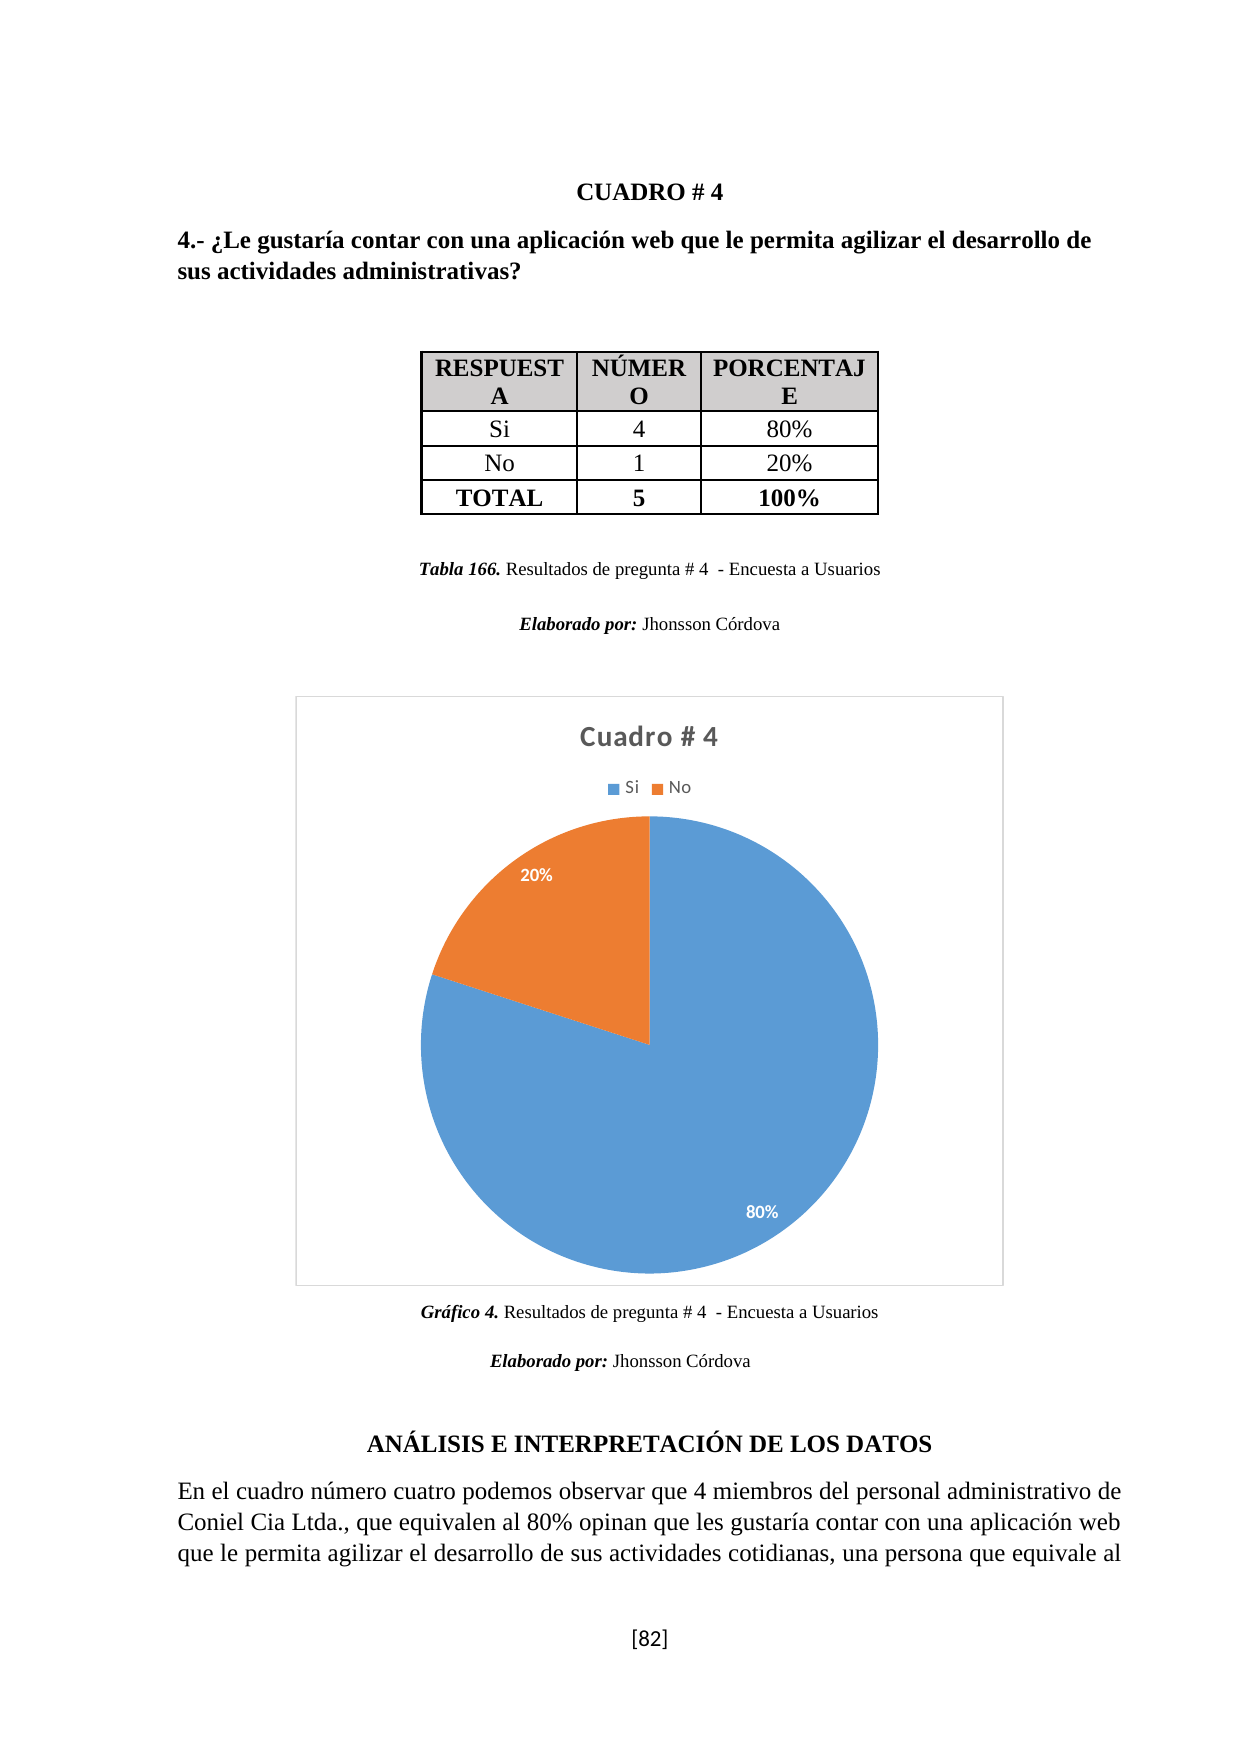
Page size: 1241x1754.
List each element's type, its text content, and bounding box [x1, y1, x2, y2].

text Tabla 166. Resultados de pregunta # 4 - Encuesta a Usuarios [177, 558, 1122, 579]
text 4.- ¿Le gustaría contar con una aplicación web que le permita agilizar el desarrollo de sus actividades administrativas? [177, 225, 1122, 285]
table_cell Si [423, 412, 576, 444]
table_cell 5 [578, 481, 700, 513]
table_cell 80% [702, 412, 877, 444]
table_cell No [423, 447, 576, 479]
table_header PORCENTAJE [702, 353, 877, 410]
text Gráfico 4. Resultados de pregunta # 4 - Encuesta a Usuarios [177, 1301, 1122, 1322]
text ANÁLISIS E INTERPRETACIÓN DE LOS DATOS [177, 1429, 1122, 1457]
table_cell 100% [702, 481, 877, 513]
table_header RESPUESTA [423, 353, 576, 410]
table_header NÚMERO [578, 353, 700, 410]
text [177, 1476, 1122, 1567]
table_cell TOTAL [423, 481, 576, 513]
table_cell 4 [578, 412, 700, 444]
text CUADRO # 4 [177, 177, 1122, 206]
table_cell 20% [702, 447, 877, 479]
table_cell 1 [578, 447, 700, 479]
